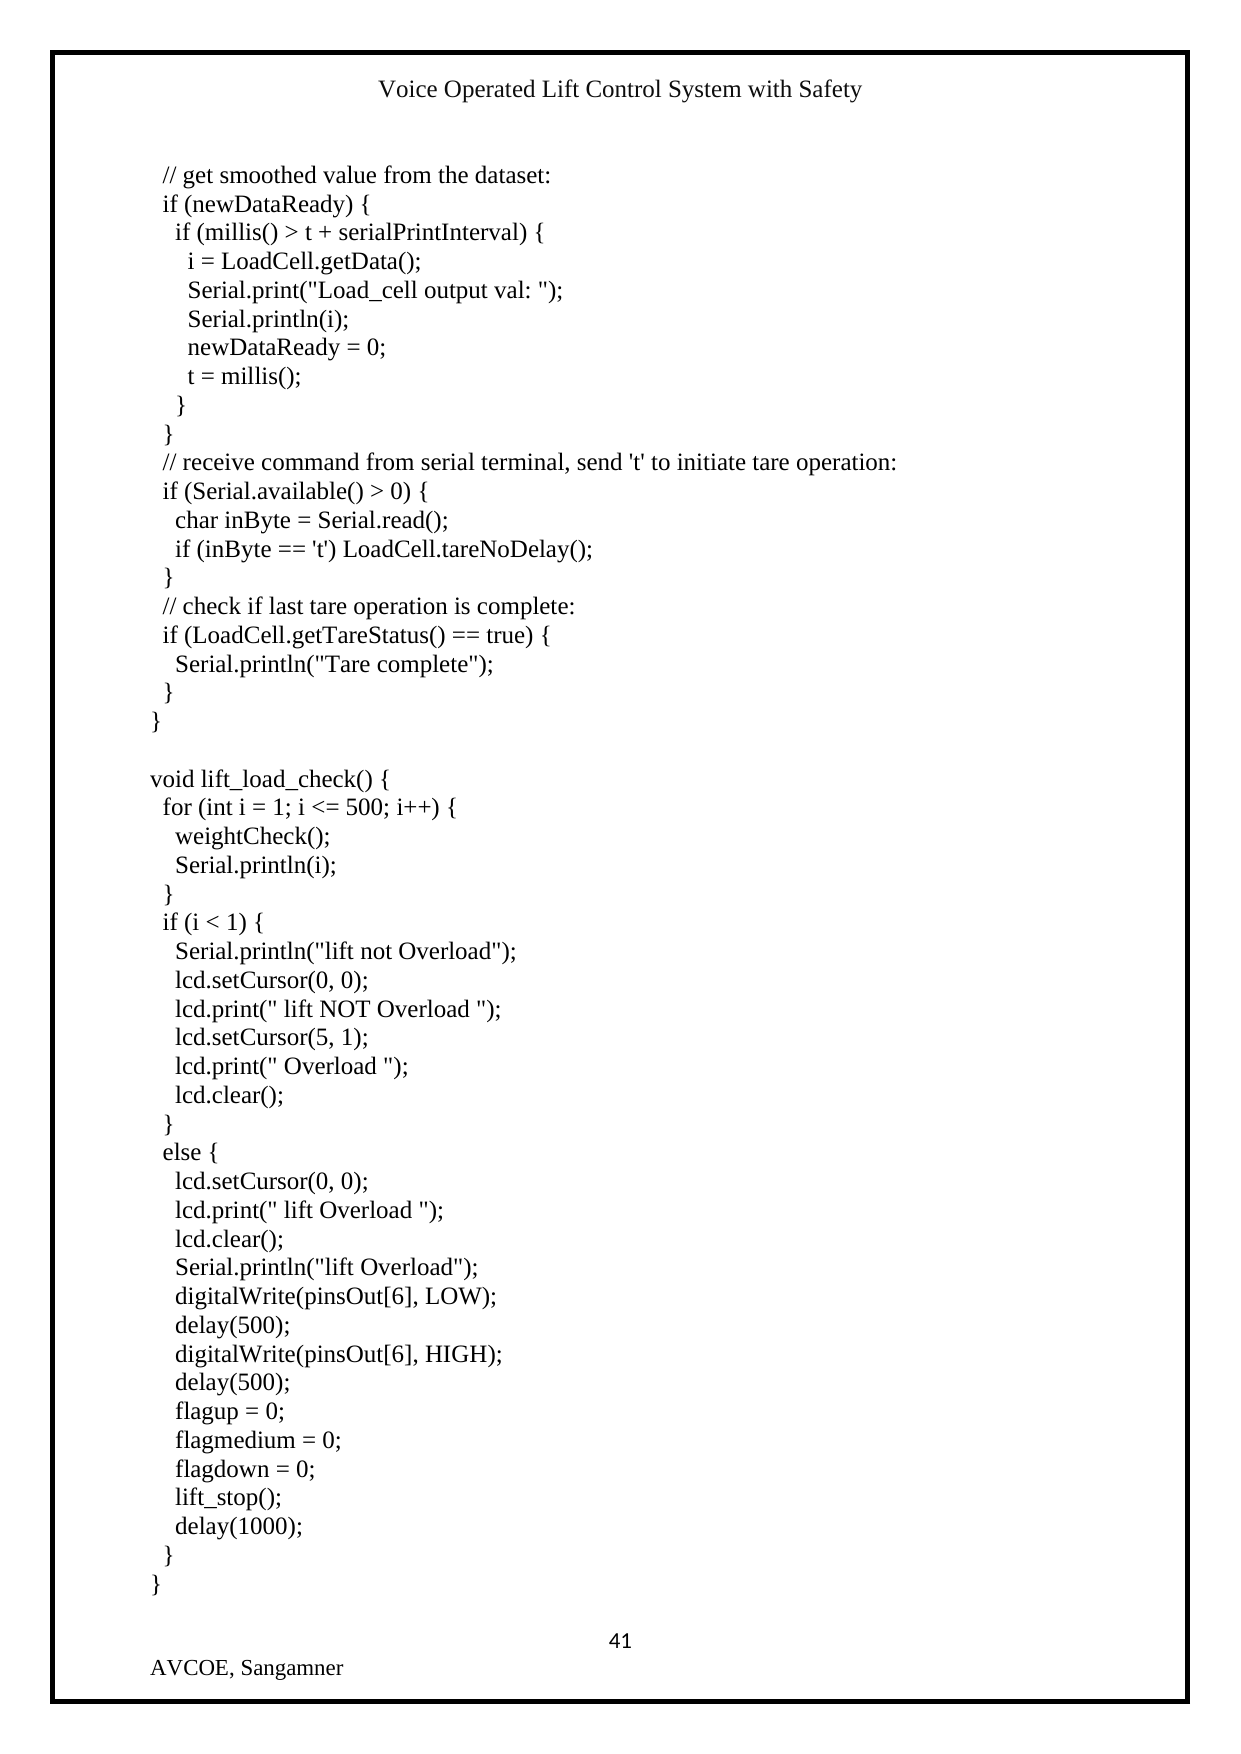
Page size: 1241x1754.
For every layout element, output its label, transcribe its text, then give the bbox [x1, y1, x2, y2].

text if (inByte == 't') LoadCell.tareNoDelay(); [150, 534, 1090, 562]
text weightCheck(); [150, 821, 1090, 850]
text } [150, 562, 1090, 591]
text if (millis() > t + serialPrintInterval) { [150, 217, 1090, 246]
text Serial.println("lift not Overload"); [150, 936, 1090, 965]
text void lift_load_check() { [150, 764, 1090, 792]
text char inByte = Serial.read(); [150, 505, 1090, 534]
text delay(500); [150, 1310, 1090, 1339]
text Serial.println("lift Overload"); [150, 1252, 1090, 1281]
text flagdown = 0; [150, 1454, 1090, 1482]
text // get smoothed value from the dataset: [150, 160, 1090, 189]
text Serial.println("Tare complete"); [150, 649, 1090, 677]
text lcd.clear(); [150, 1224, 1090, 1252]
text } [150, 1109, 1090, 1137]
text t = millis(); [150, 361, 1090, 390]
text if (Serial.available() > 0) { [150, 476, 1090, 505]
text lcd.setCursor(0, 0); [150, 965, 1090, 994]
text } [150, 1569, 1090, 1597]
text Serial.print("Load_cell output val: "); [150, 275, 1090, 304]
text digitalWrite(pinsOut[6], HIGH); [150, 1339, 1090, 1367]
text if (LoadCell.getTareStatus() == true) { [150, 620, 1090, 649]
text // receive command from serial terminal, send 't' to initiate tare operation: [150, 447, 1090, 476]
text // check if last tare operation is complete: [150, 591, 1090, 620]
text delay(500); [150, 1367, 1090, 1396]
text if (i < 1) { [150, 907, 1090, 936]
text Serial.println(i); [150, 850, 1090, 879]
text lcd.print(" lift NOT Overload "); [150, 994, 1090, 1022]
text if (newDataReady) { [150, 189, 1090, 217]
text Serial.println(i); [150, 304, 1090, 332]
text } [150, 879, 1090, 907]
text digitalWrite(pinsOut[6], LOW); [150, 1281, 1090, 1310]
text } [150, 390, 1090, 419]
text else { [150, 1137, 1090, 1166]
text lcd.clear(); [150, 1080, 1090, 1109]
text for (int i = 1; i <= 500; i++) { [150, 792, 1090, 821]
text } [150, 706, 1090, 735]
text lcd.print(" lift Overload "); [150, 1195, 1090, 1224]
text lcd.setCursor(0, 0); [150, 1166, 1090, 1195]
text newDataReady = 0; [150, 332, 1090, 361]
text } [150, 419, 1090, 447]
text flagmedium = 0; [150, 1425, 1090, 1454]
text } [150, 677, 1090, 706]
text lcd.setCursor(5, 1); [150, 1022, 1090, 1051]
text lift_stop(); [150, 1482, 1090, 1511]
text i = LoadCell.getData(); [150, 246, 1090, 275]
text lcd.print(" Overload "); [150, 1051, 1090, 1080]
text delay(1000); [150, 1511, 1090, 1540]
text flagup = 0; [150, 1396, 1090, 1425]
text } [150, 1540, 1090, 1569]
